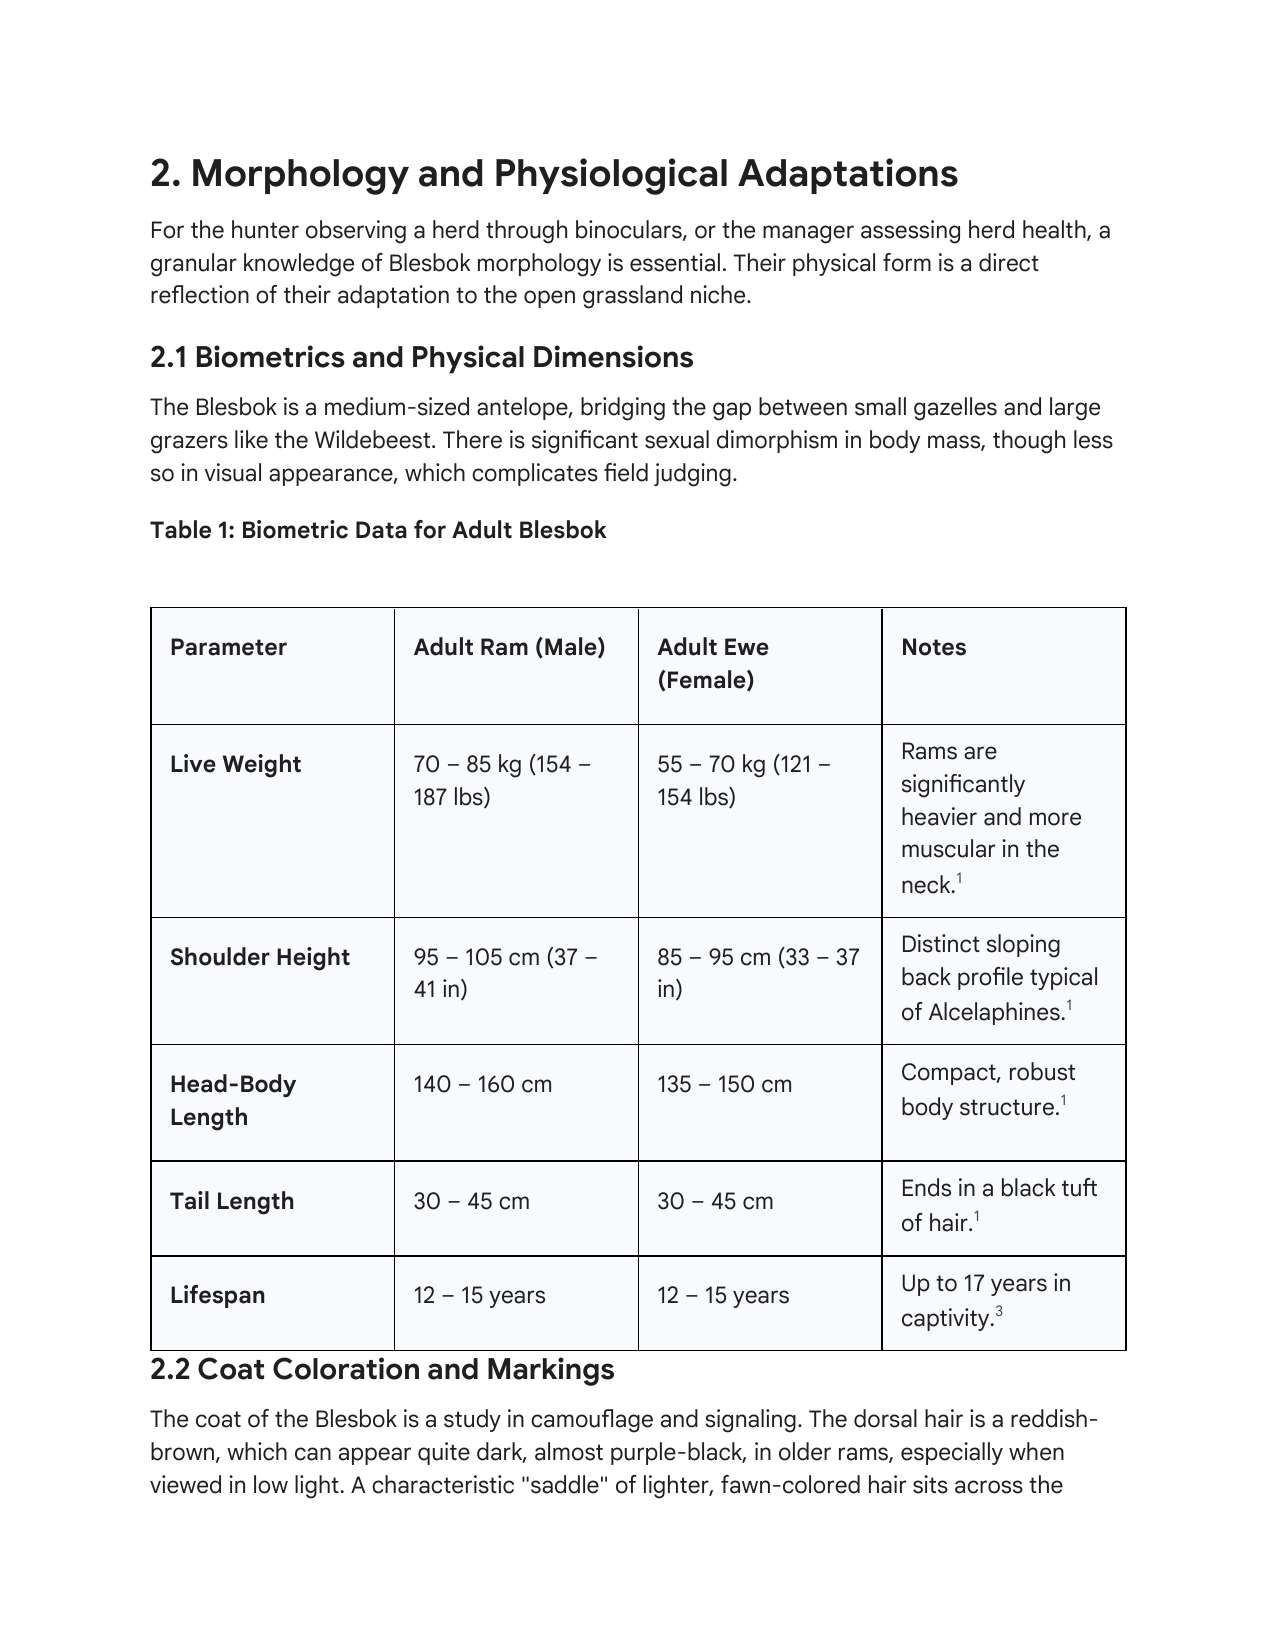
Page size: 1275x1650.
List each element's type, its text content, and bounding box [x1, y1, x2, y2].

text For the hunter observing a herd through binoculars, or the manager assessing herd health, a granular knowledge of Blesbok morphology is essential. Their physical form is a direct reflection of their adaptation to the open grassland niche. [150, 216, 1125, 310]
table_cell Ends in a black tuft of hair.1 [883, 1162, 1125, 1255]
table_header Parameter [152, 608, 394, 723]
table_cell Rams are significantly heavier and more muscular in the neck.1 [883, 725, 1125, 916]
table_cell Shoulder Height [152, 918, 394, 1044]
subtitle 2.2 Coat Coloration and Markings [150, 1351, 1125, 1388]
table_cell Head-Body Length [152, 1045, 394, 1160]
text The Blesbok is a medium-sized antelope, bridging the gap between small gazelles and large grazers like the Wildebeest. There is significant sexual dimorphism in body mass, though less so in visual appearance, which complicates field judging. [150, 393, 1125, 487]
table_header Adult Ewe (Female) [639, 608, 882, 723]
table_cell Up to 17 years in captivity.3 [883, 1257, 1125, 1350]
table_cell 95 – 105 cm (37 – 41 in) [395, 918, 638, 1044]
table_cell Distinct sloping back profile typical of Alcelaphines.1 [883, 918, 1125, 1044]
table_cell 70 – 85 kg (154 – 187 lbs) [395, 725, 638, 916]
table_cell Compact, robust body structure.1 [883, 1045, 1125, 1160]
table_cell Live Weight [152, 725, 394, 916]
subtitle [150, 150, 1125, 197]
table_cell 12 – 15 years [639, 1257, 881, 1350]
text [150, 1406, 1125, 1500]
text Table 1: Biometric Data for Adult Blesbok [150, 516, 1125, 545]
table_cell 135 – 150 cm [639, 1045, 881, 1160]
table_cell 30 – 45 cm [639, 1162, 881, 1255]
table_header Adult Ram (Male) [395, 608, 638, 723]
table_cell 30 – 45 cm [395, 1162, 638, 1255]
table_cell 85 – 95 cm (33 – 37 in) [639, 918, 881, 1044]
table_cell Tail Length [152, 1162, 394, 1255]
table_cell 140 – 160 cm [395, 1045, 638, 1160]
table_cell Lifespan [152, 1257, 394, 1350]
table_header Notes [883, 608, 1125, 723]
table_cell 12 – 15 years [395, 1257, 638, 1350]
subtitle 2.1 Biometrics and Physical Dimensions [150, 339, 1125, 376]
table_cell 55 – 70 kg (121 – 154 lbs) [639, 725, 881, 916]
